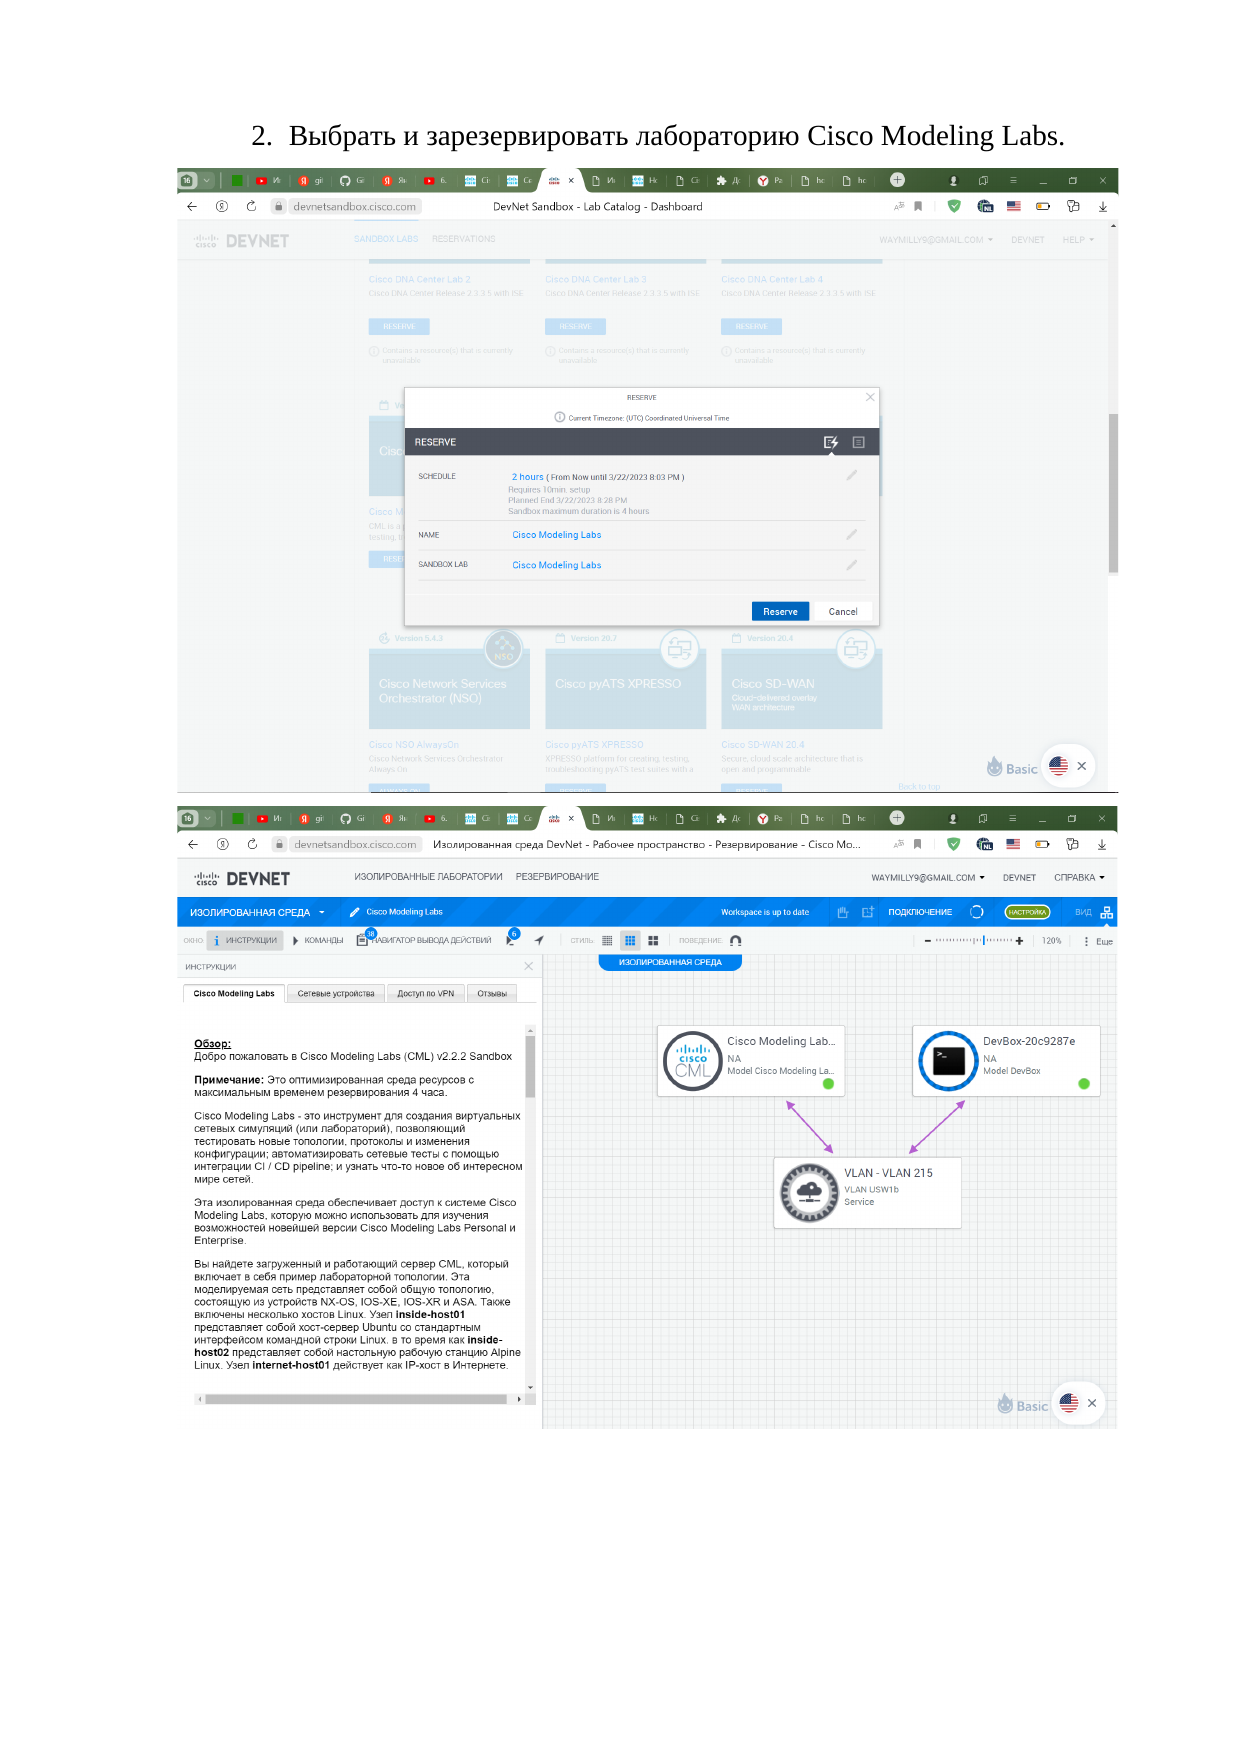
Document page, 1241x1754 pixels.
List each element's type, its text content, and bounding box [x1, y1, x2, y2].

list Выбрать и зарезервировать лабораторию Cisco Modeling Labs. [251, 118, 1152, 152]
picture [177, 168, 1119, 793]
picture [177, 806, 1118, 1429]
